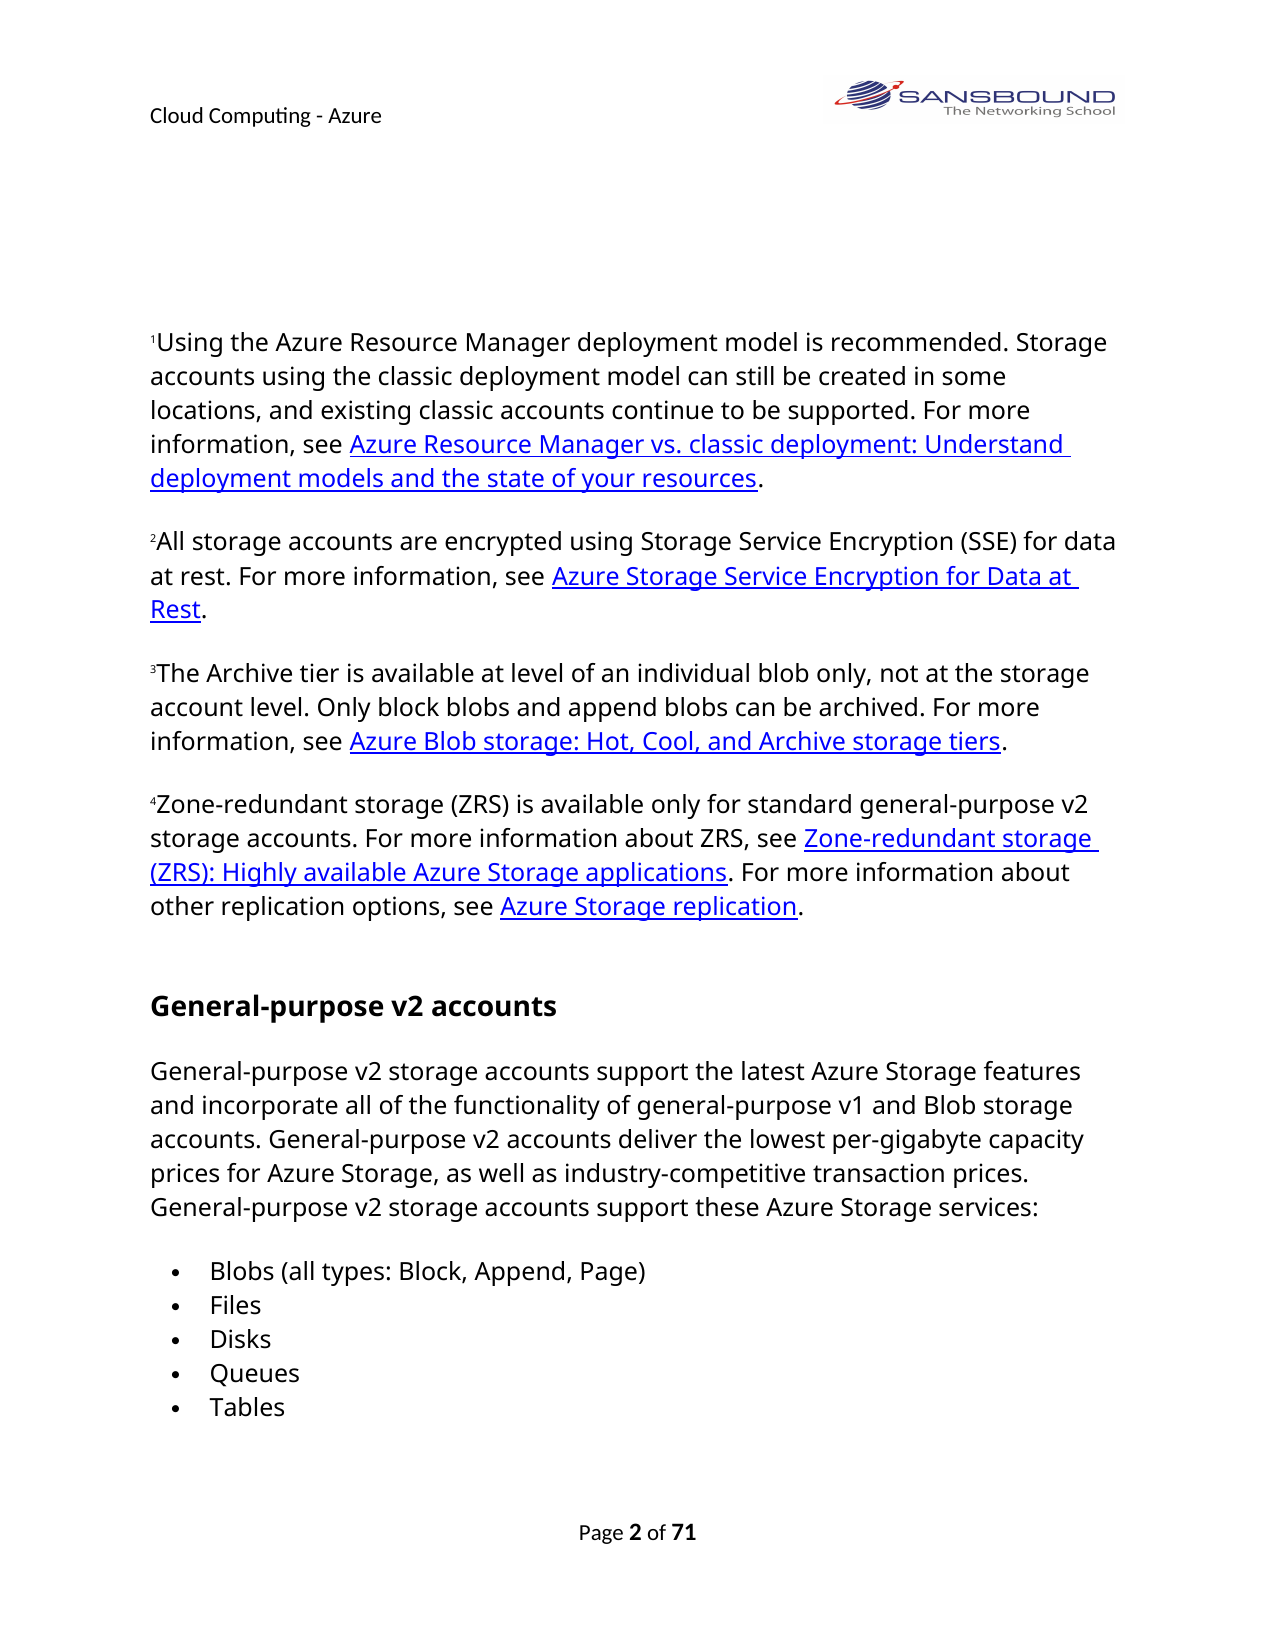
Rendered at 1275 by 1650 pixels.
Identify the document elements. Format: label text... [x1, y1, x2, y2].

list Tables [172, 1389, 1125, 1423]
text 2All storage accounts are encrypted using Storage Service Encryption (SSE) for data at rest. For more information, see Azure Storage Service Encryption for Data at Rest. [150, 524, 1125, 626]
text 3The Archive tier is available at level of an individual blob only, not at the storage account level. Only block blobs and append blobs can be archived. For more information, see Azure Blob storage: Hot, Cool, and Archive storage tiers. [150, 655, 1125, 758]
picture [823, 75, 1125, 124]
text General-purpose v2 accounts [150, 986, 1125, 1024]
text General-purpose v2 storage accounts support the latest Azure Storage features and incorporate all of the functionality of general-purpose v1 and Blob storage accounts. General-purpose v2 accounts deliver the lowest per-gigabyte capacity prices for Azure Storage, as well as industry-competitive transaction prices. General-purpose v2 storage accounts support these Azure Storage services: [150, 1054, 1125, 1224]
list Blobs (all types: Block, Append, Page) [172, 1253, 1125, 1287]
text 1Using the Azure Resource Manager deployment model is recommended. Storage accounts using the classic deployment model can still be created in some locations, and existing classic accounts continue to be supported. For more information, see Azure Resource Manager vs. classic deployment: Understand deployment models and the state of your resources. [150, 324, 1125, 495]
text 4Zone-redundant storage (ZRS) is available only for standard general-purpose v2 storage accounts. For more information about ZRS, see Zone-redundant storage (ZRS): Highly available Azure Storage applications. For more information about other replication options, see Azure Storage replication. [150, 787, 1125, 923]
list Files [172, 1287, 1125, 1321]
list Queues [172, 1355, 1125, 1389]
list Disks [172, 1321, 1125, 1355]
